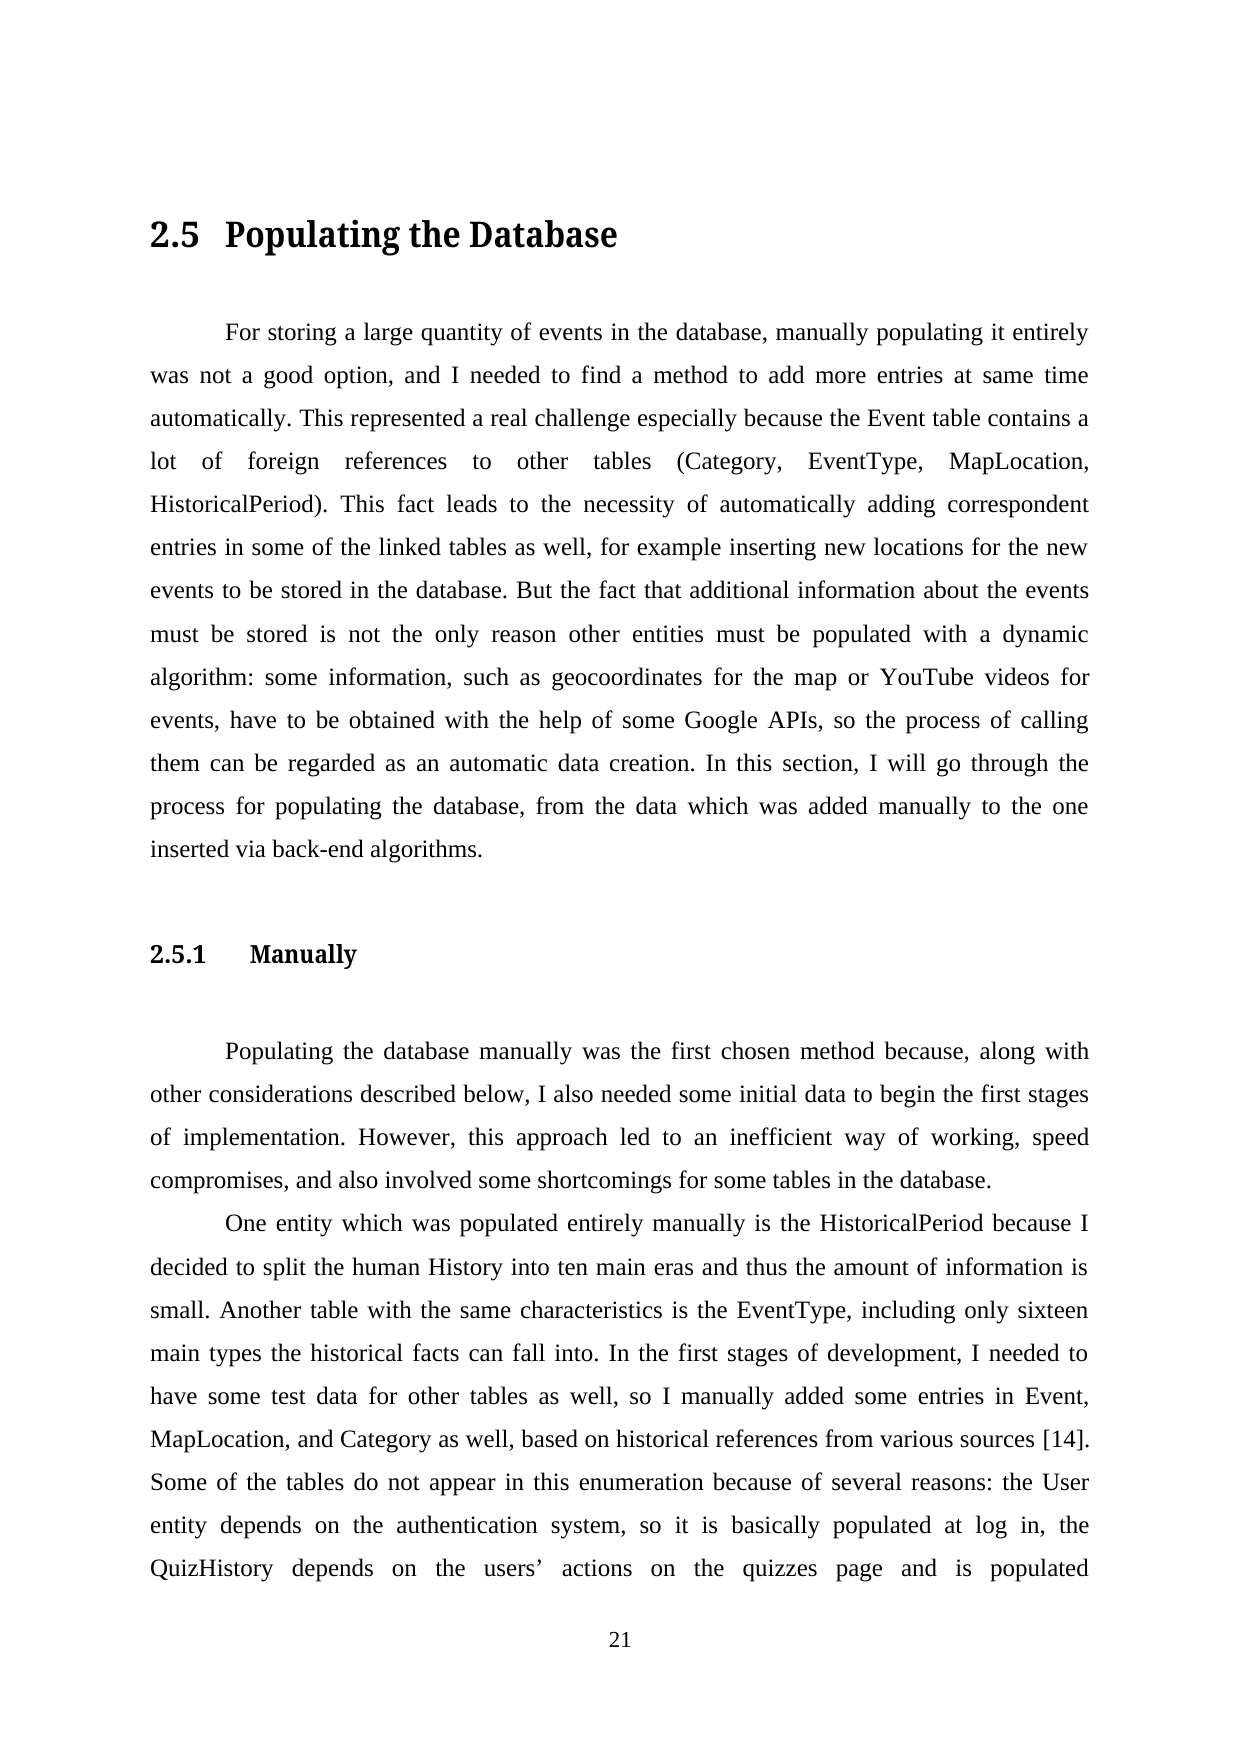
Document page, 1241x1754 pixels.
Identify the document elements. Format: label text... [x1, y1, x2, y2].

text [150, 1208, 1090, 1582]
subtitle Manually [150, 937, 1090, 971]
text For storing a large quantity of events in the database, manually populating it entirely was not a good option, and I needed to find a method to add more entries at same time automatically. This represented a real challenge especially because the Event table contains a lot of foreign references to other tables (Category, EventType, MapLocation, HistoricalPeriod). This fact leads to the necessity of automatically adding correspondent entries in some of the linked tables as well, for example inserting new locations for the new events to be stored in the database. But the fact that additional information about the events must be stored is not the only reason other entities must be populated with a dynamic algorithm: some information, such as geocoordinates for the map or YouTube videos for events, have to be obtained with the help of some Google APIs, so the process of calling them can be regarded as an automatic data creation. In this section, I will go through the process for populating the database, from the data which was added manually to the one inserted via back-end algorithms. [150, 317, 1090, 863]
text Populating the database manually was the first chosen method because, along with other considerations described below, I also needed some initial data to begin the first stages of implementation. However, this approach led to an inefficient way of working, speed compromises, and also involved some shortcomings for some tables in the database. [150, 1036, 1090, 1194]
subtitle Populating the Database [150, 210, 1090, 258]
